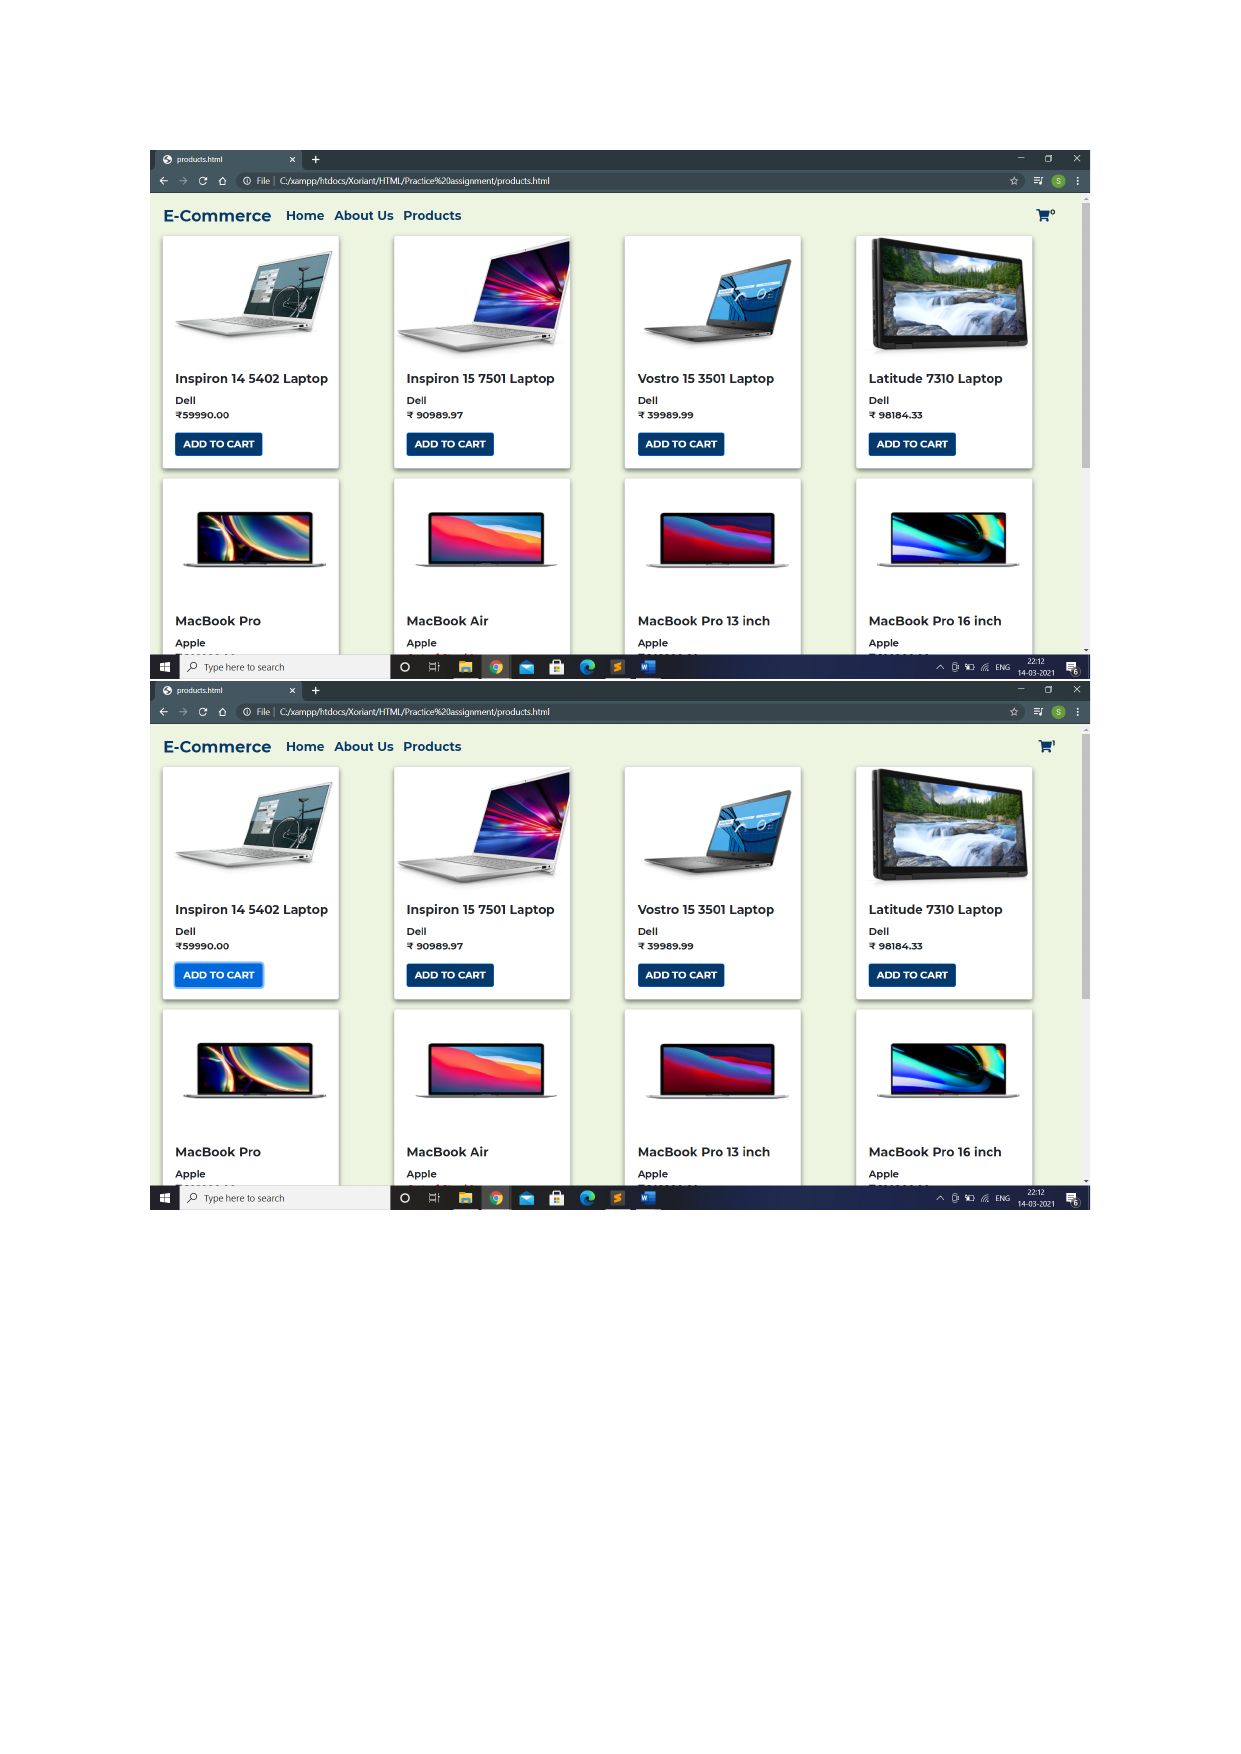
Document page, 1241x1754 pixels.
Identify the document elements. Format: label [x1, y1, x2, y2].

picture [150, 681, 1091, 1210]
picture [150, 150, 1091, 679]
